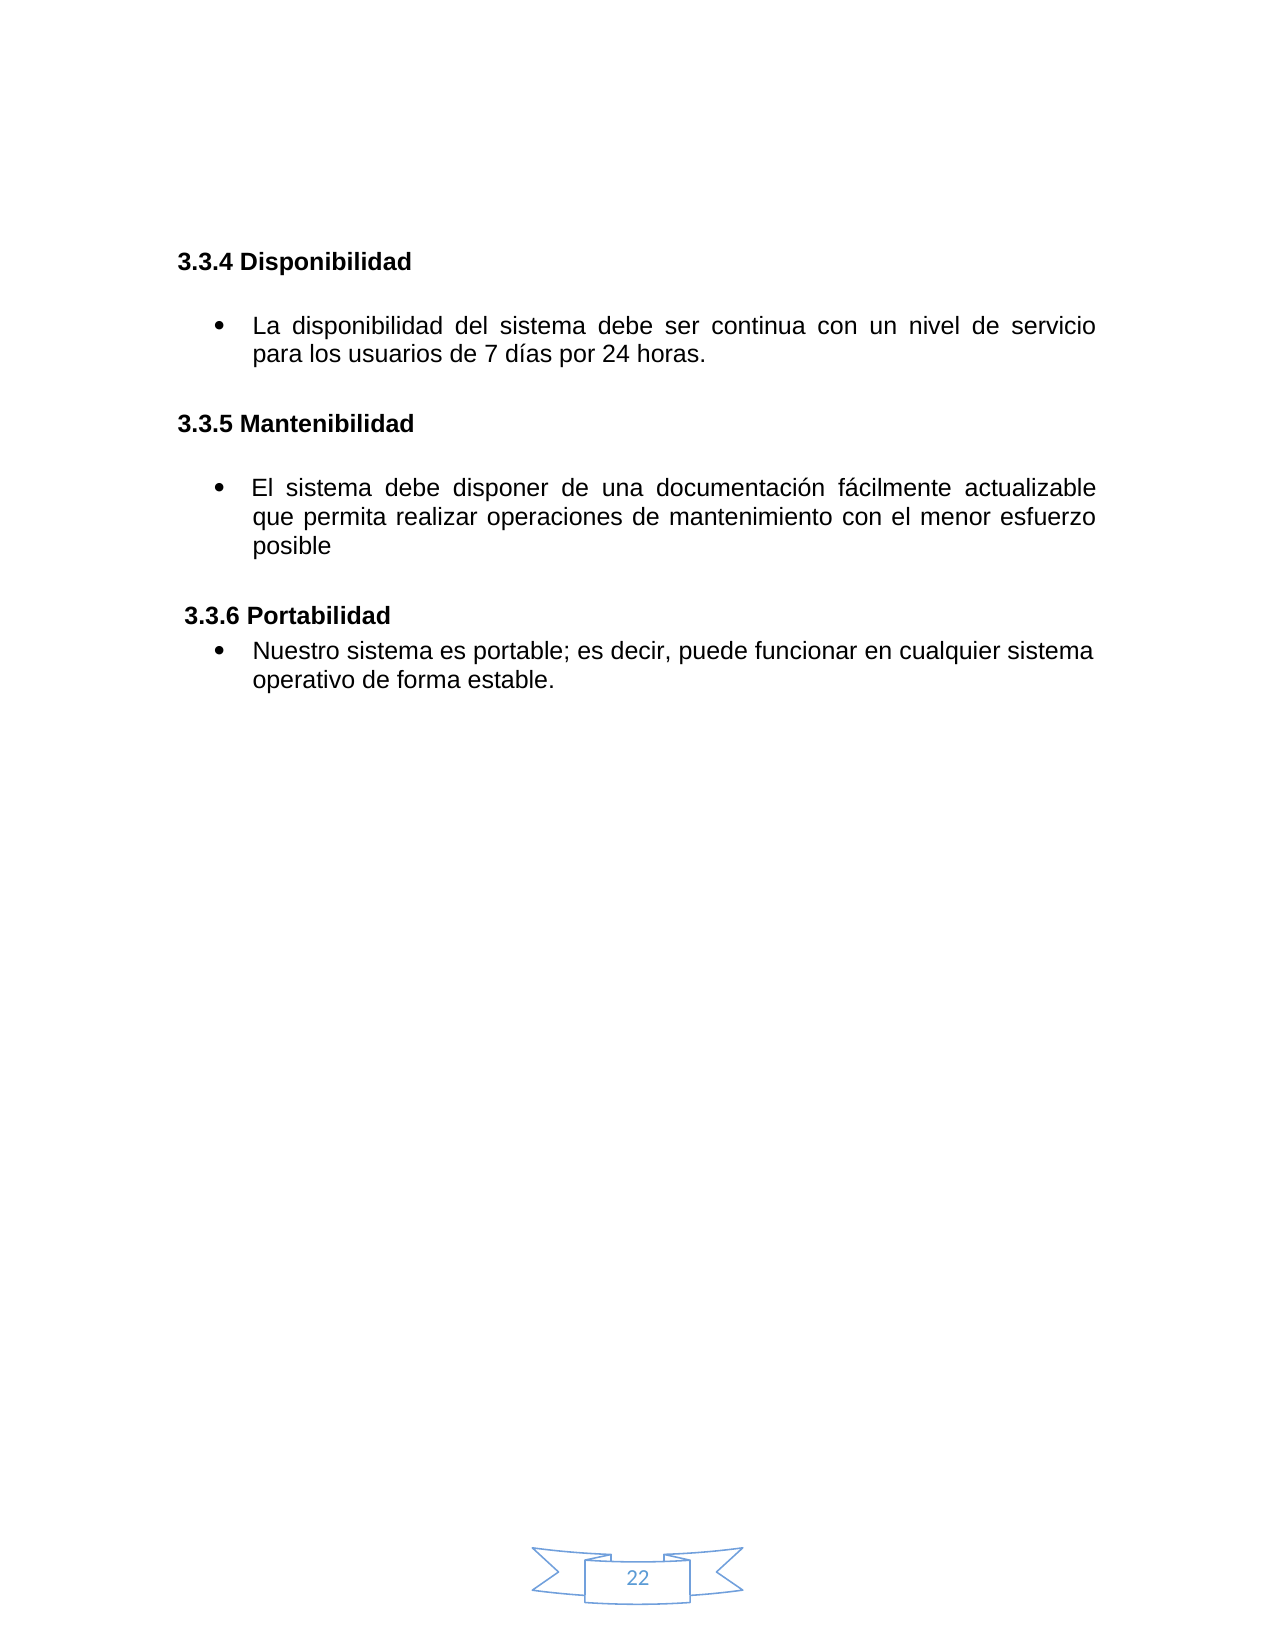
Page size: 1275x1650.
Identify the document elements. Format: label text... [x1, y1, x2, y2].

subtitle 3.3.5 Mantenibilidad [177, 409, 1098, 438]
subtitle 3.3.4 Disponibilidad [177, 247, 1098, 276]
list El sistema debe disponer de una documentación fácilmente actualizable que permita realizar operaciones de mantenimiento con el menor esfuerzo posible [215, 473, 1098, 559]
subtitle 3.3.6 Portabilidad [177, 601, 1098, 629]
list La disponibilidad del sistema debe ser continua con un nivel de servicio para los usuarios de 7 días por 24 horas. [215, 311, 1098, 368]
list Nuestro sistema es portable; es decir, puede funcionar en cualquier sistema operativo de forma estable. [215, 636, 1098, 693]
